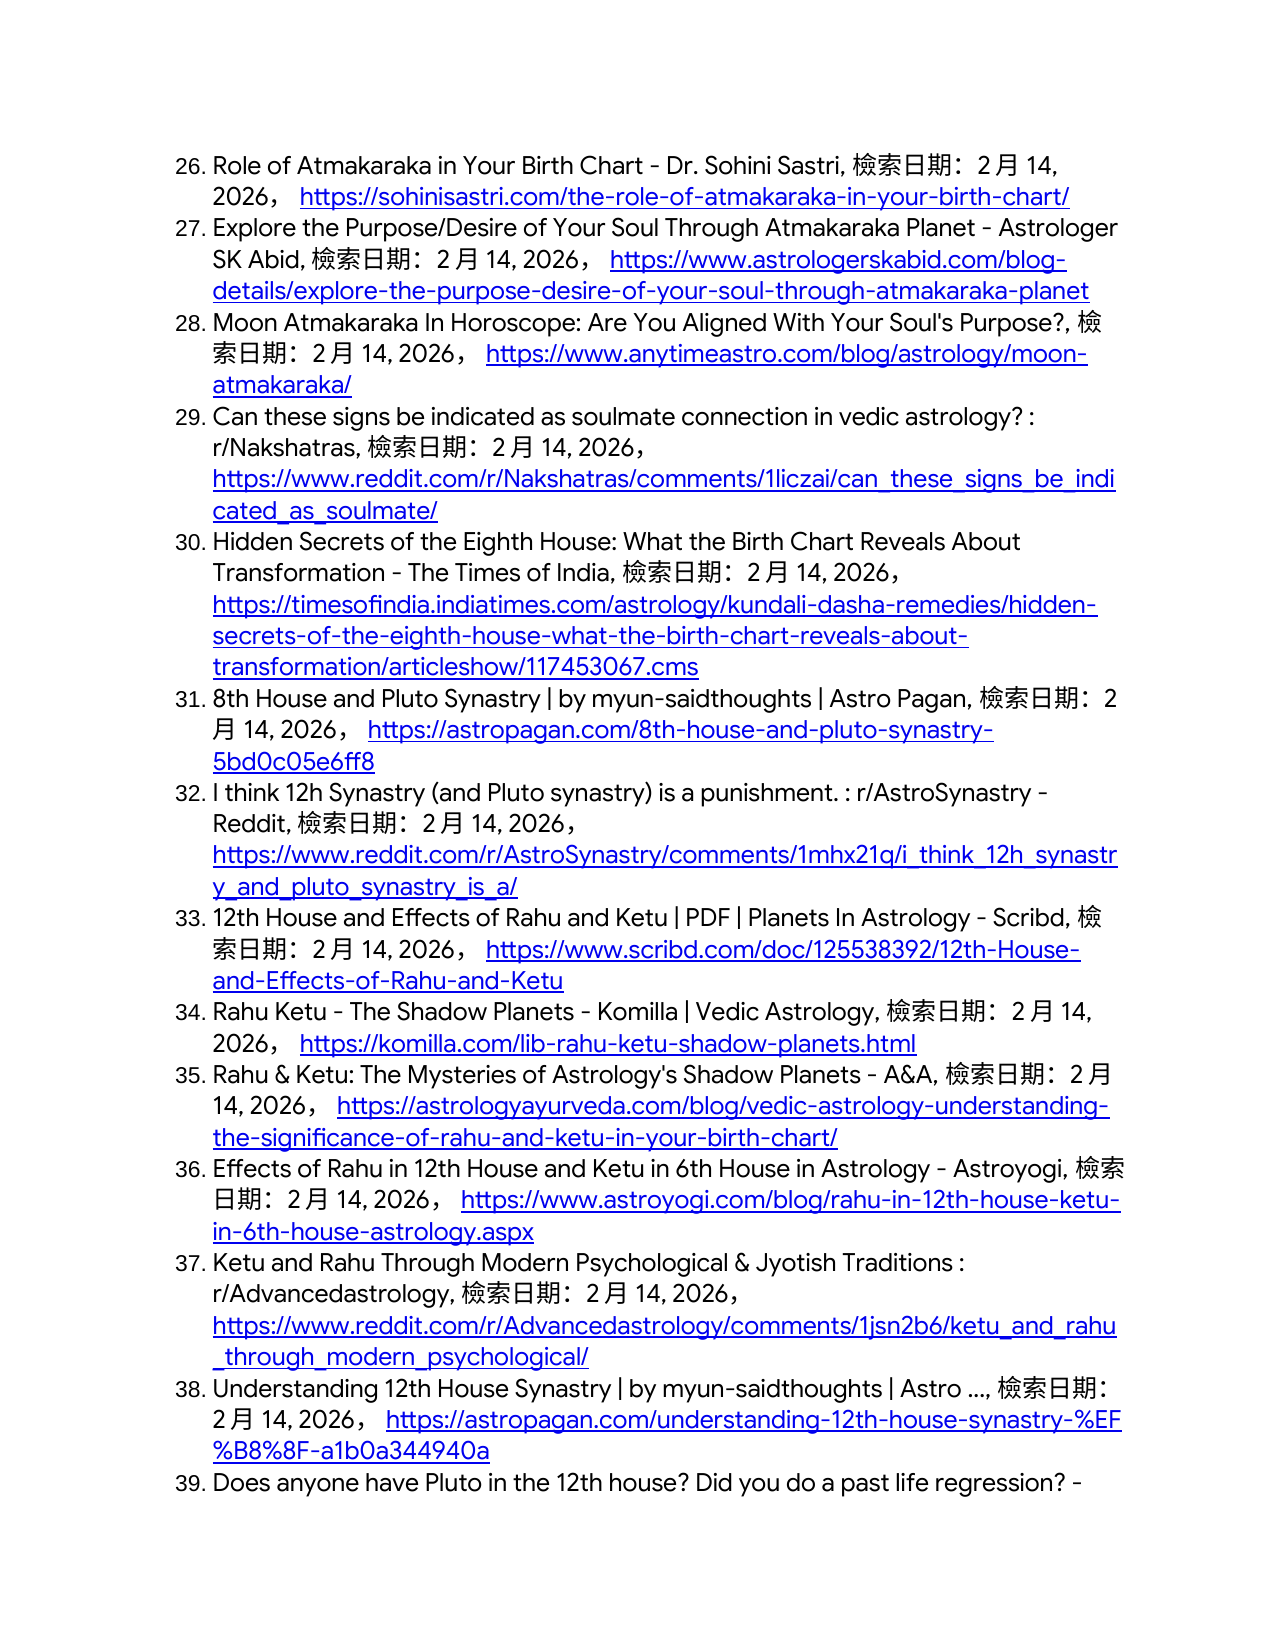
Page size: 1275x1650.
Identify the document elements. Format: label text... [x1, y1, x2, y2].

list Moon Atmakaraka In Horoscope: Are You Aligned With Your Soul's Purpose?, 檢索日期：2月 14, 2026， https://www.anytimeastro.com/blog/astrology/moon-atmakaraka/ [175, 307, 1125, 401]
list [175, 1467, 1125, 1498]
list Explore the Purpose/Desire of Your Soul Through Atmakaraka Planet - Astrologer SK Abid, 檢索日期：2月 14, 2026， https://www.astrologerskabid.com/blog-details/explore-the-purpose-desire-of-your-soul-through-atmakaraka-planet [175, 213, 1125, 307]
list 8th House and Pluto Synastry | by myun-saidthoughts | Astro Pagan, 檢索日期：2月 14, 2026， https://astropagan.com/8th-house-and-pluto-synastry-5bd0c05e6ff8 [175, 683, 1125, 777]
list Understanding 12th House Synastry | by myun-saidthoughts | Astro ..., 檢索日期：2月 14, 2026， https://astropagan.com/understanding-12th-house-synastry-%EF%B8%8F-a1b0a344940a [175, 1373, 1125, 1467]
list Rahu Ketu - The Shadow Planets - Komilla | Vedic Astrology, 檢索日期：2月 14, 2026， https://komilla.com/lib-rahu-ketu-shadow-planets.html [175, 997, 1125, 1059]
list Ketu and Rahu Through Modern Psychological & Jyotish Traditions : r/Advancedastrology, 檢索日期：2月 14, 2026， https://www.reddit.com/r/Advancedastrology/comments/1jsn2b6/ketu_and_rahu_through_modern_psychological/ [175, 1247, 1125, 1373]
list Role of Atmakaraka in Your Birth Chart - Dr. Sohini Sastri, 檢索日期：2月 14, 2026， https://sohinisastri.com/the-role-of-atmakaraka-in-your-birth-chart/ [175, 150, 1125, 213]
list Rahu & Ketu: The Mysteries of Astrology's Shadow Planets - A&A, 檢索日期：2月 14, 2026， https://astrologyayurveda.com/blog/vedic-astrology-understanding-the-significance-of-rahu-and-ketu-in-your-birth-chart/ [175, 1059, 1125, 1153]
list Hidden Secrets of the Eighth House: What the Birth Chart Reveals About Transformation - The Times of India, 檢索日期：2月 14, 2026， https://timesofindia.indiatimes.com/astrology/kundali-dasha-remedies/hidden-secrets-of-the-eighth-house-what-the-birth-chart-reveals-about-transformation/articleshow/117453067.cms [175, 526, 1125, 683]
list Effects of Rahu in 12th House and Ketu in 6th House in Astrology - Astroyogi, 檢索日期：2月 14, 2026， https://www.astroyogi.com/blog/rahu-in-12th-house-ketu-in-6th-house-astrology.aspx [175, 1153, 1125, 1247]
list Can these signs be indicated as soulmate connection in vedic astrology? : r/Nakshatras, 檢索日期：2月 14, 2026， https://www.reddit.com/r/Nakshatras/comments/1liczai/can_these_signs_be_indicated_as_soulmate/ [175, 401, 1125, 526]
list I think 12h Synastry (and Pluto synastry) is a punishment. : r/AstroSynastry - Reddit, 檢索日期：2月 14, 2026， https://www.reddit.com/r/AstroSynastry/comments/1mhx21q/i_think_12h_synastry_and_pluto_synastry_is_a/ [175, 777, 1125, 902]
list 12th House and Effects of Rahu and Ketu | PDF | Planets In Astrology - Scribd, 檢索日期：2月 14, 2026， https://www.scribd.com/doc/125538392/12th-House-and-Effects-of-Rahu-and-Ketu [175, 902, 1125, 997]
